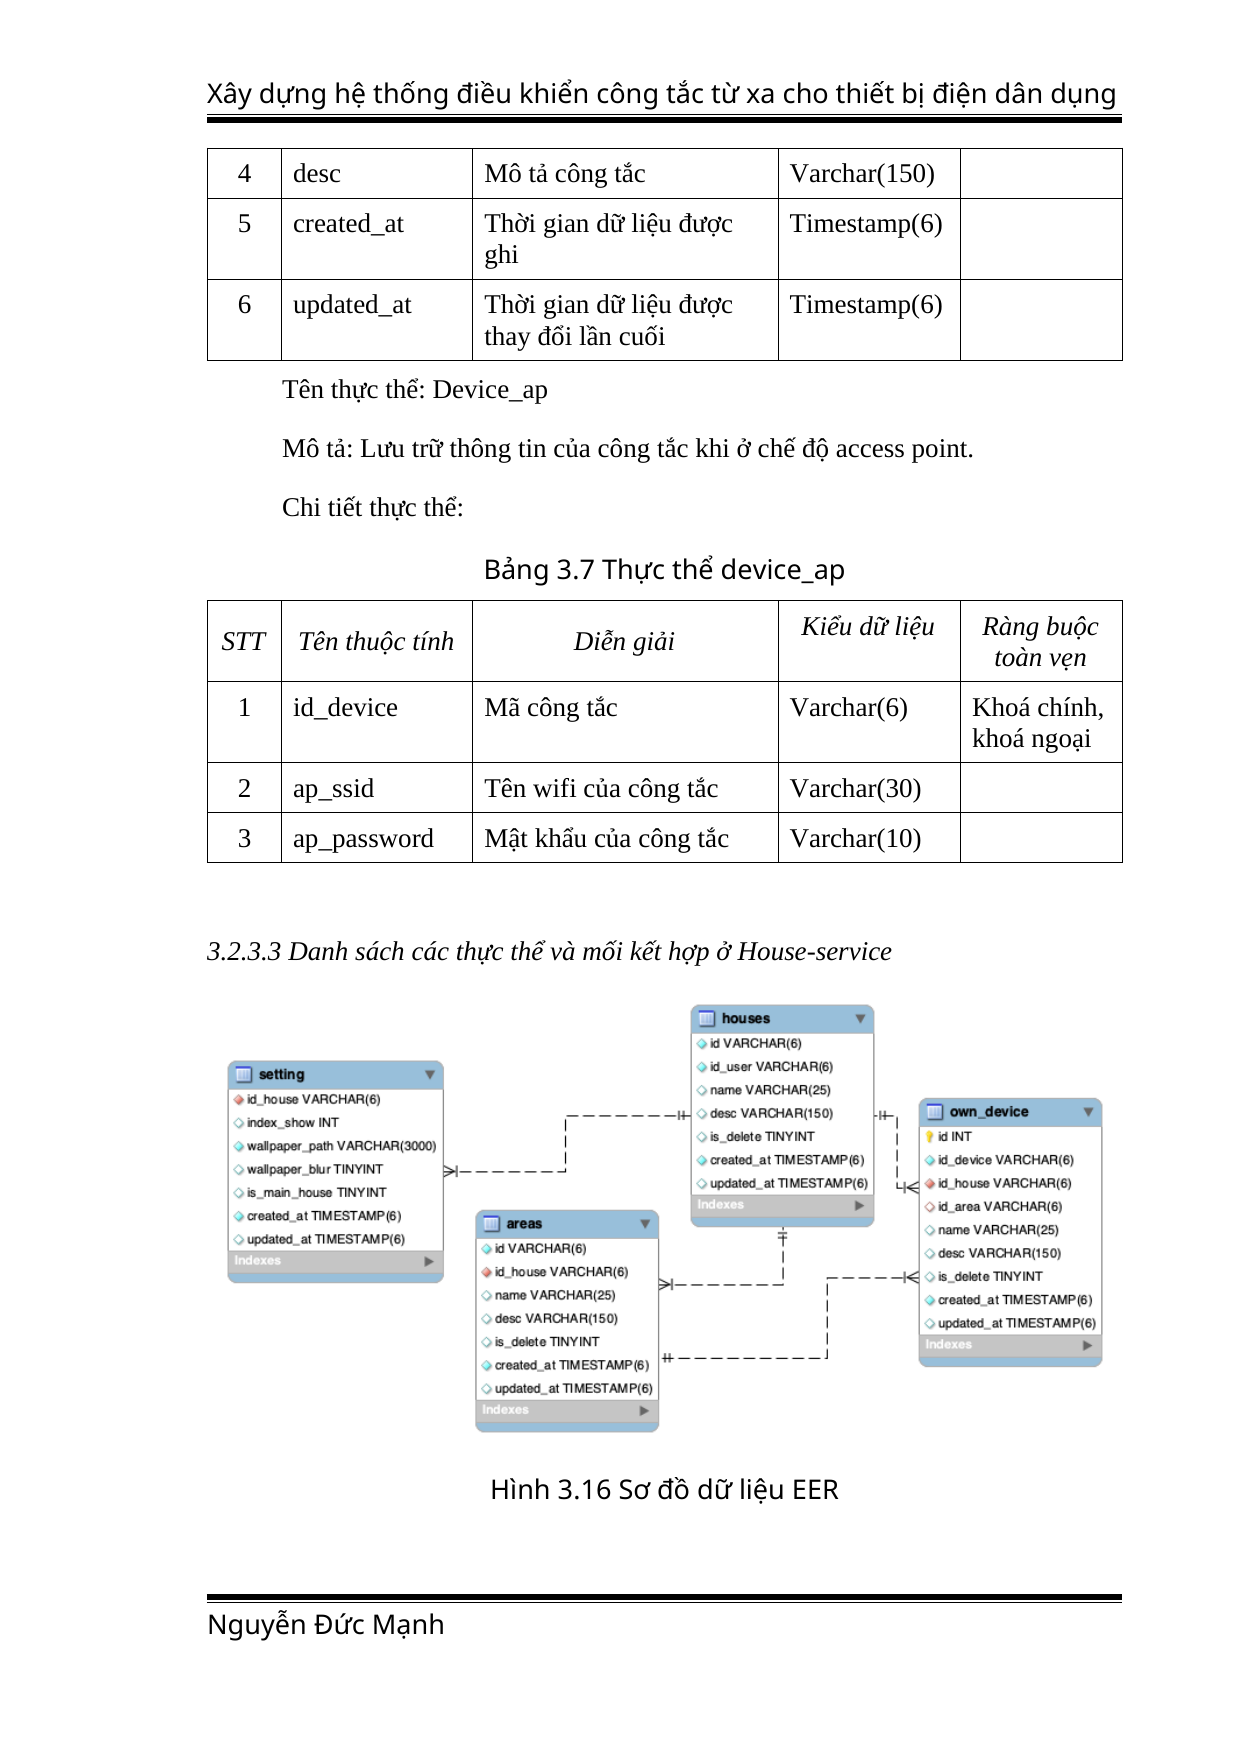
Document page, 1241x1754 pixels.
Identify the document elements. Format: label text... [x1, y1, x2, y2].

table_header STT [208, 601, 281, 681]
table_cell ap_ssid [282, 763, 472, 812]
table_cell Thời gian dữ liệu được thay đổi lần cuối [473, 280, 778, 360]
table_cell 1 [208, 682, 281, 762]
text Tên thực thể: Device_ap [207, 373, 1122, 404]
text Chi tiết thực thể: [207, 492, 1122, 523]
table_cell 6 [208, 280, 281, 360]
table_cell Varchar(6) [779, 682, 960, 762]
picture [216, 993, 1113, 1443]
table_header Diễn giải [473, 601, 778, 681]
table_cell desc [282, 149, 472, 198]
table_cell Thời gian dữ liệu được ghi [473, 199, 778, 279]
table_header Ràng buộc toàn vẹn [961, 601, 1122, 681]
table_cell Tên wifi của công tắc [473, 763, 778, 812]
table_cell [961, 763, 1122, 812]
table_cell [961, 199, 1122, 279]
table_cell updated_at [282, 280, 472, 360]
table_cell 5 [208, 199, 281, 279]
table_cell [961, 813, 1122, 862]
table_header Tên thuộc tính [282, 601, 472, 681]
table_header Kiểu dữ liệu [779, 601, 960, 681]
table_cell created_at [282, 199, 472, 279]
table_cell 4 [208, 149, 281, 198]
subtitle Danh sách các thực thể và mối kết hợp ở House-service [207, 935, 1122, 966]
table_cell Varchar(10) [779, 813, 960, 862]
table_cell id_device [282, 682, 472, 762]
table_cell ap_password [282, 813, 472, 862]
text Mô tả: Lưu trữ thông tin của công tắc khi ở chế độ access point. [207, 432, 1122, 463]
table_cell Varchar(150) [779, 149, 960, 198]
table_cell Timestamp(6) [779, 280, 960, 360]
table_cell 3 [208, 813, 281, 862]
table_cell Mật khẩu của công tắc [473, 813, 778, 862]
table_cell Khoá chính, khoá ngoại [961, 682, 1122, 762]
table_cell Varchar(30) [779, 763, 960, 812]
table_cell 2 [208, 763, 281, 812]
table_cell [961, 280, 1122, 360]
table_cell [961, 149, 1122, 198]
text Bảng 3.7 Thực thể device_ap [207, 551, 1122, 588]
table_cell Mô tả công tắc [473, 149, 778, 198]
table_cell Timestamp(6) [779, 199, 960, 279]
table_cell Mã công tắc [473, 682, 778, 762]
